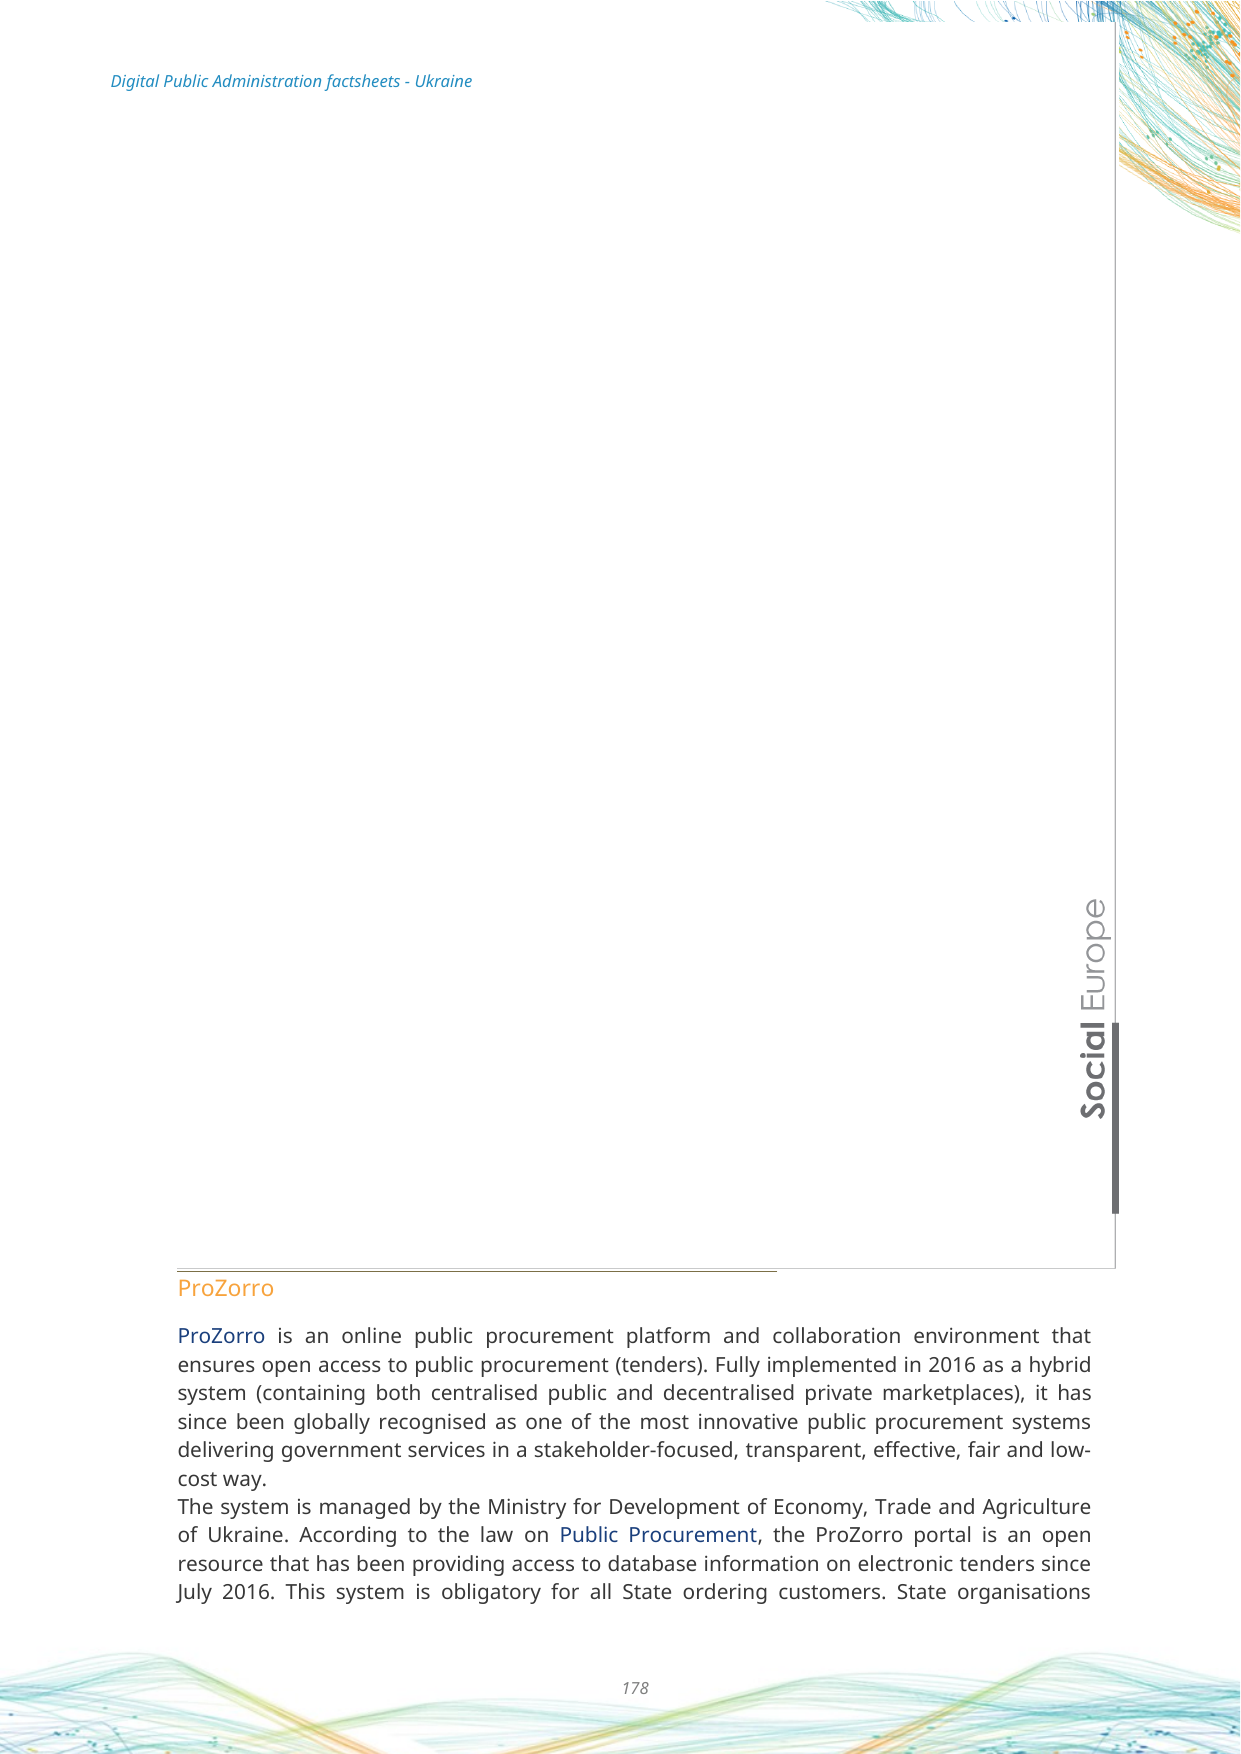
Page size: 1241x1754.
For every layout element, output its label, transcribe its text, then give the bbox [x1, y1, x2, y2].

text ProZorro is an online public procurement platform and collaboration environment that ensures open access to public procurement (tenders). Fully implemented in 2016 as a hybrid system (containing both centralised public and decentralised private marketplaces), it has since been globally recognised as one of the most innovative public procurement systems delivering government services in a stakeholder-focused, transparent, effective, fair and low-cost way. [177, 1322, 1092, 1492]
picture [177, 1, 1241, 1269]
subtitle ProZorro [177, 1272, 1092, 1303]
text The system is managed by the Ministry for Development of Economy, Trade and Agriculture of Ukraine. According to the law on Public Procurement, the ProZorro portal is an open resource that has been providing access to database information on electronic tenders since July 2016. This system is obligatory for all State ordering customers. State organisations acting as ordering customers publish bid opportunities via the module of electronic auction, having registered themselves on authorised electronic platforms. This module ensures the transfer of information to the central database and simultaneously publishes it on the portal and other platforms. The portal database and the module of electronic auction create the single system of electronic public procurement ProZorro. Starting from the launch of the system, more than UAH 218 billion (around EUR 6.8 billion) of State budget were saved thanks to ProZorro. [177, 1492, 1092, 1606]
picture [0, 1628, 1241, 1754]
